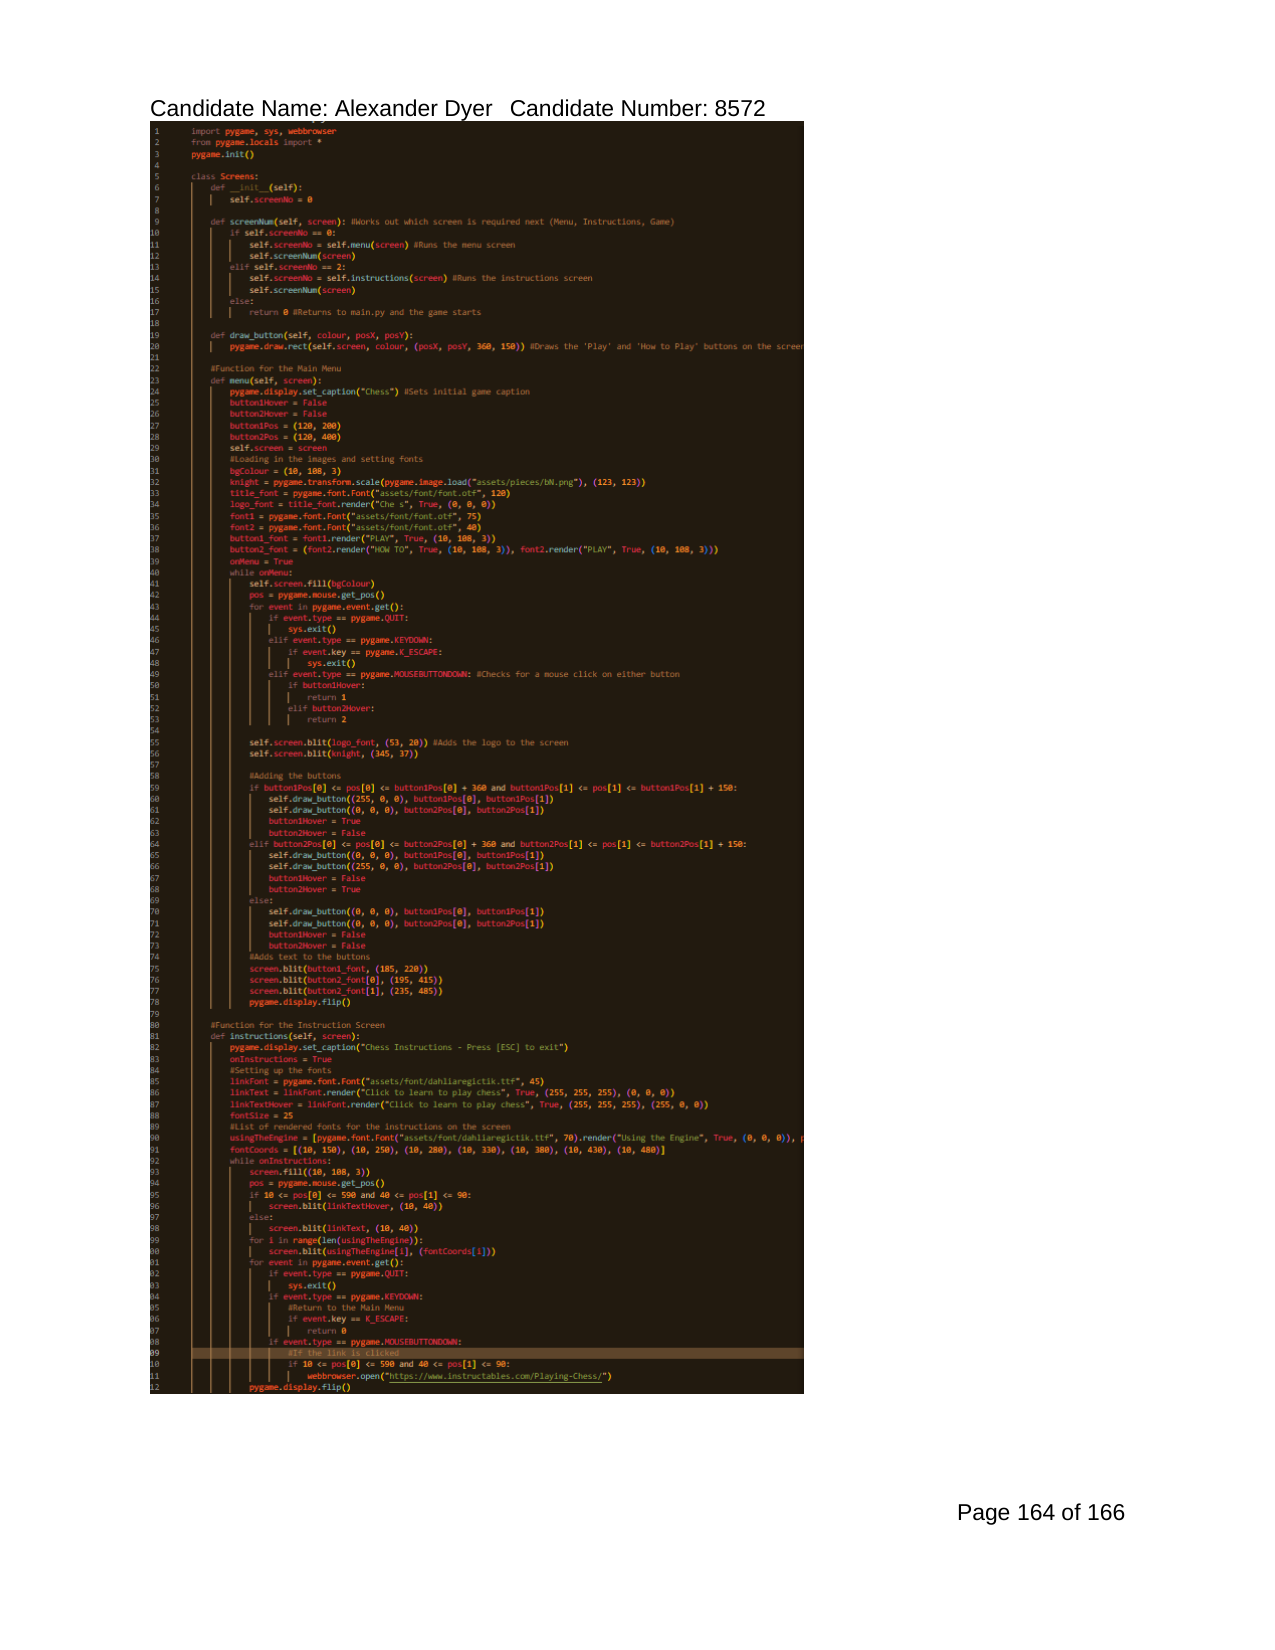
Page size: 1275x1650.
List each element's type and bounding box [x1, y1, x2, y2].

picture [150, 121, 804, 1394]
